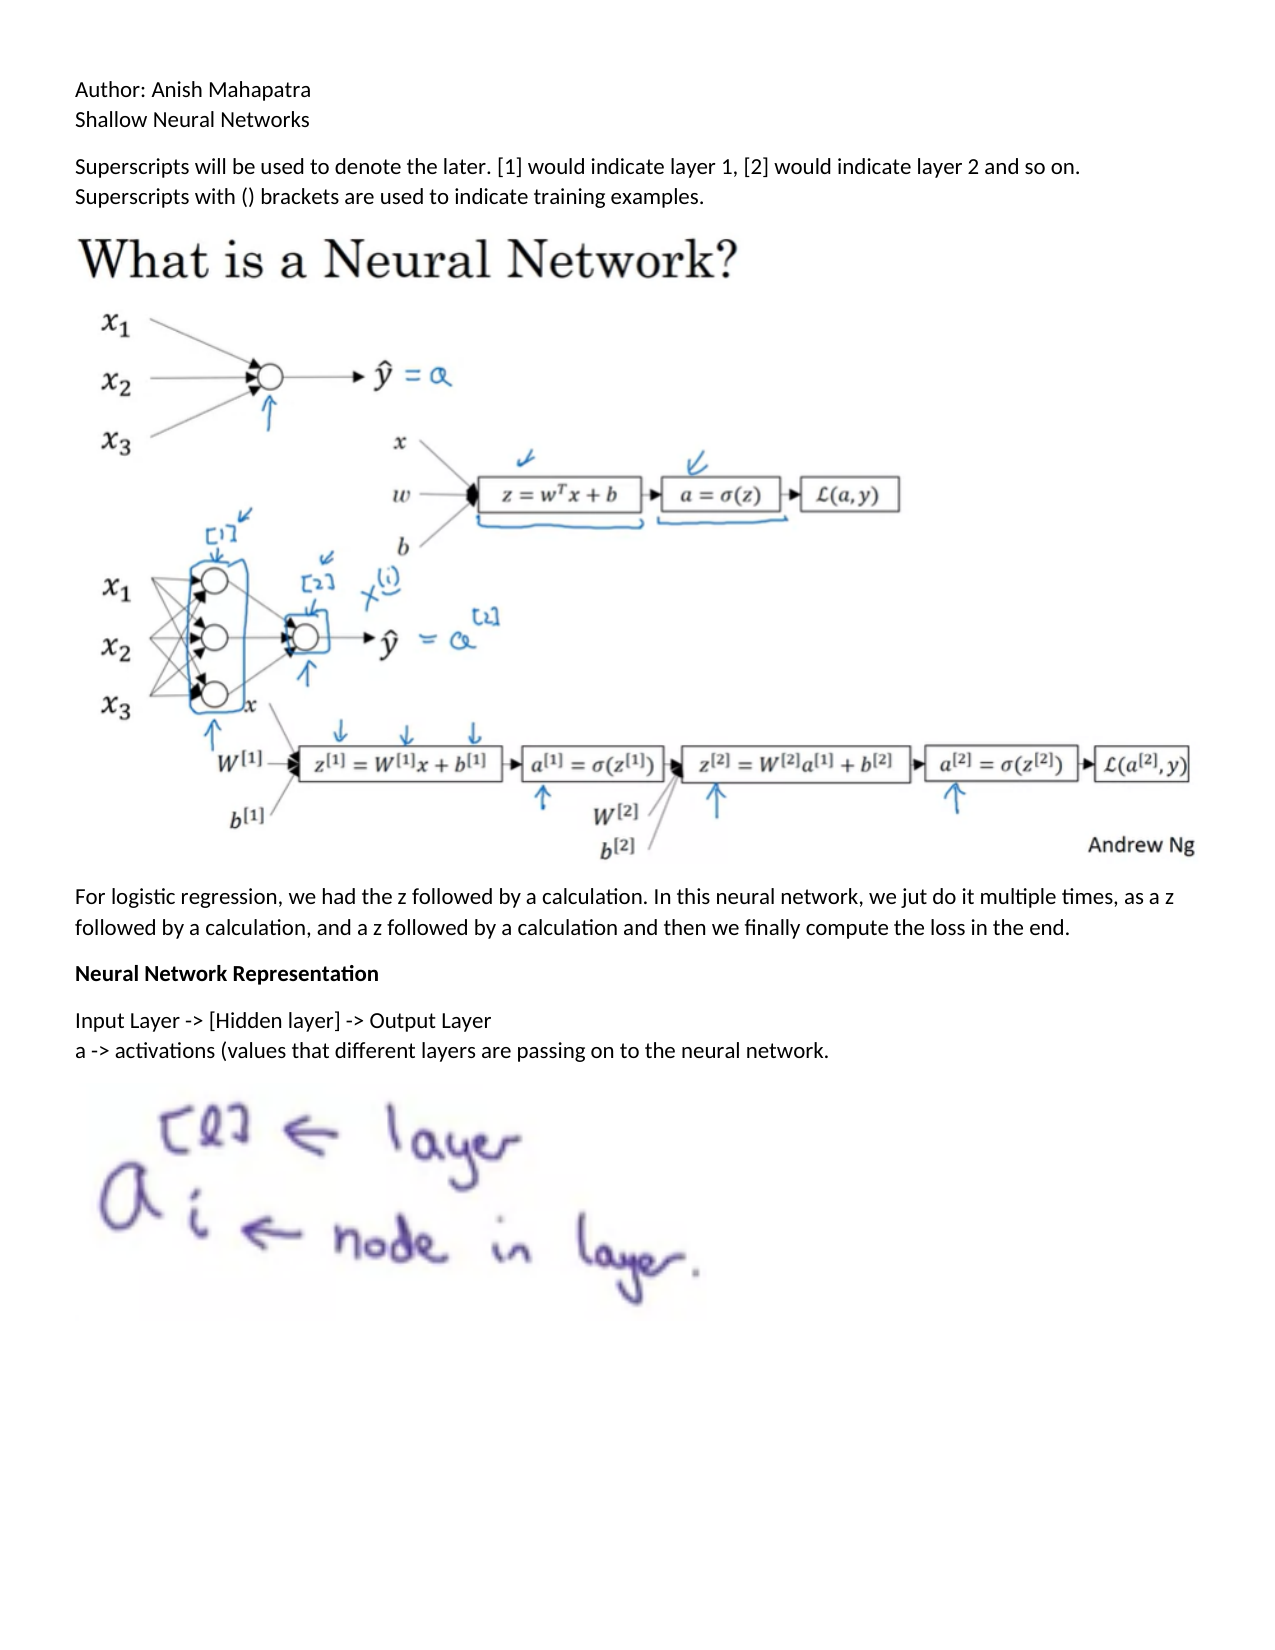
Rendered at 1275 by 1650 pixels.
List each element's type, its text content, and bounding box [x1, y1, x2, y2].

picture [75, 229, 1200, 864]
text For logistic regression, we had the z followed by a calculation. In this neural network, we jut do it multiple times, as a z followed by a calculation, and a z followed by a calculation and then we finally compute the loss in the end. [75, 882, 1200, 941]
text Superscripts will be used to denote the later. [1] would indicate layer 1, [2] would indicate layer 2 and so on. Superscripts with () brackets are used to indicate training examples. [75, 152, 1200, 210]
text Author: Anish Mahapatra Shallow Neural Networks [75, 75, 1200, 133]
text Neural Network Representation [75, 959, 1200, 988]
text Input Layer -> [Hidden layer] -> Output Layer a -> activations (values that different layers are passing on to the neural network. [75, 1006, 1200, 1065]
picture [75, 1083, 707, 1321]
